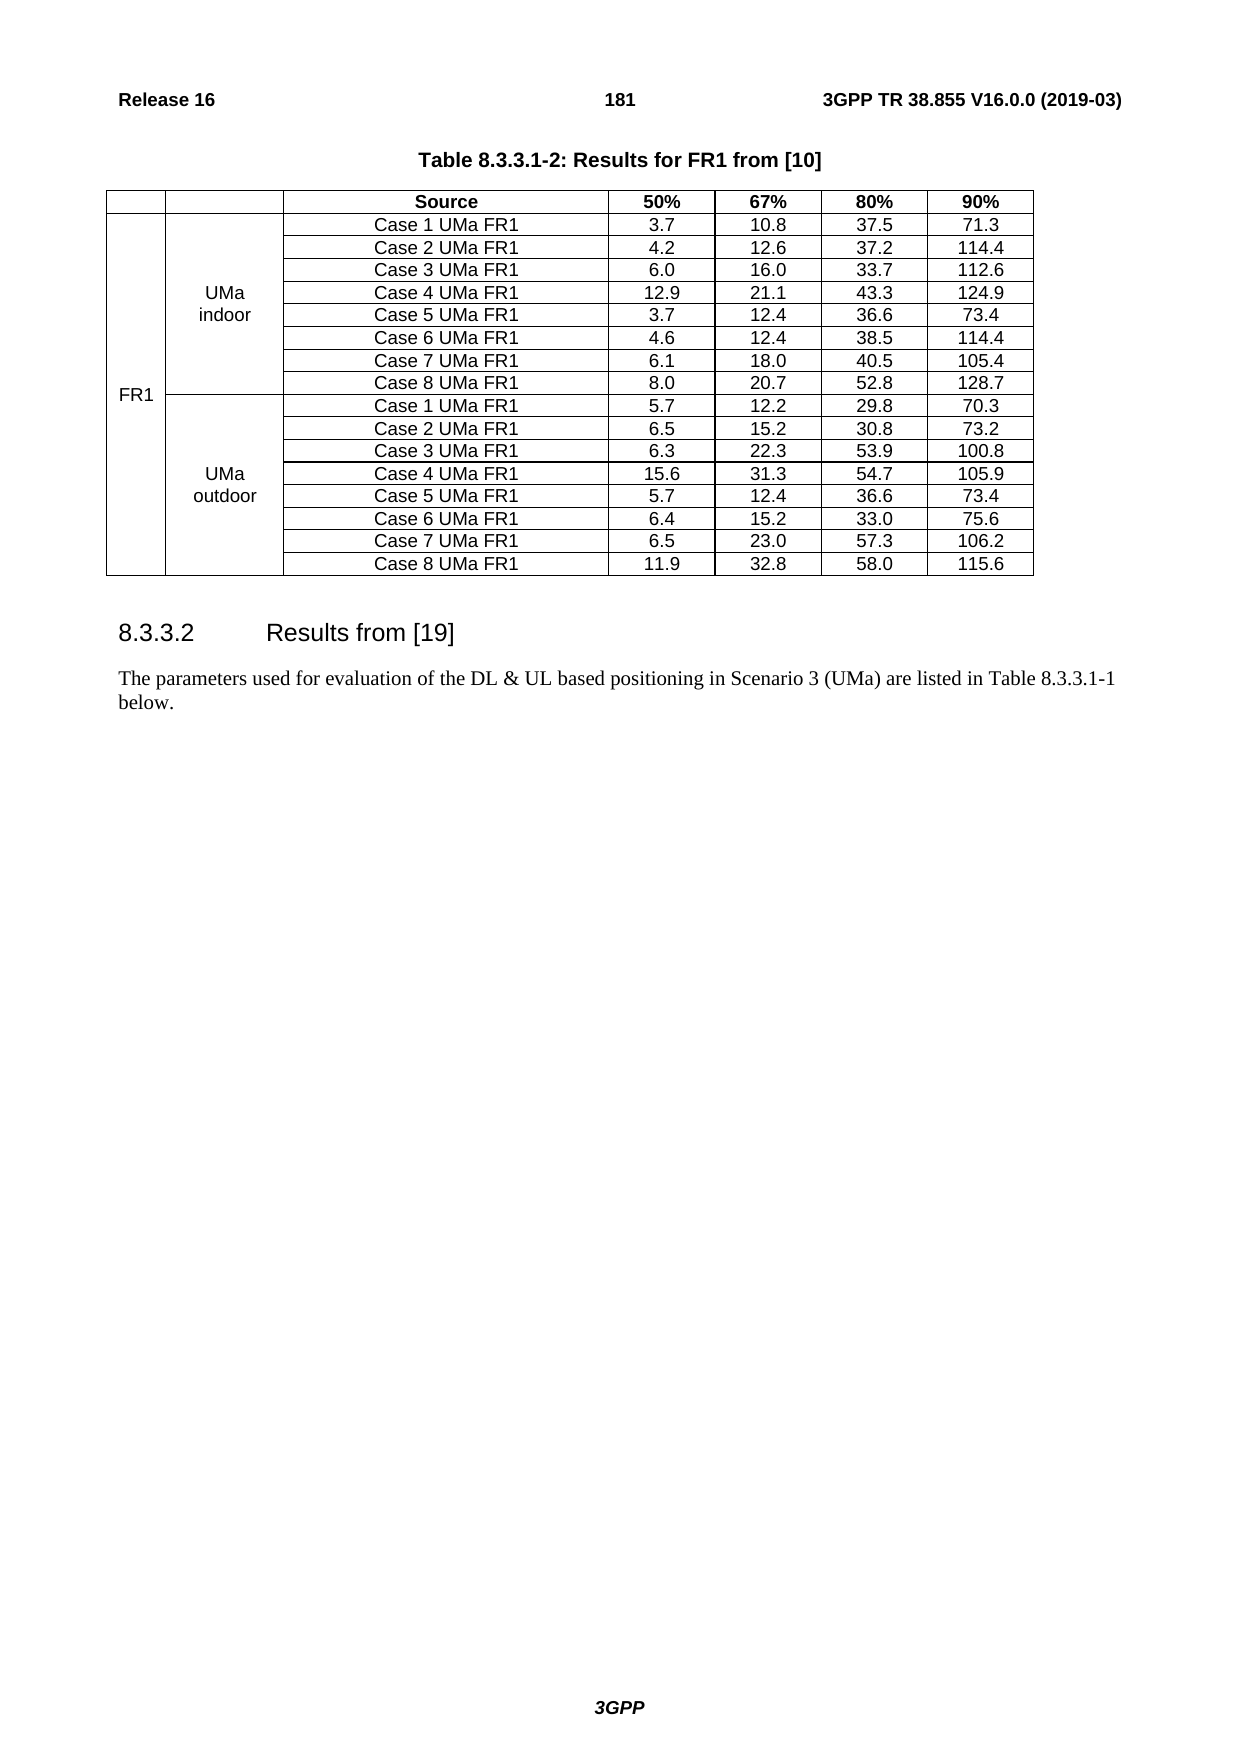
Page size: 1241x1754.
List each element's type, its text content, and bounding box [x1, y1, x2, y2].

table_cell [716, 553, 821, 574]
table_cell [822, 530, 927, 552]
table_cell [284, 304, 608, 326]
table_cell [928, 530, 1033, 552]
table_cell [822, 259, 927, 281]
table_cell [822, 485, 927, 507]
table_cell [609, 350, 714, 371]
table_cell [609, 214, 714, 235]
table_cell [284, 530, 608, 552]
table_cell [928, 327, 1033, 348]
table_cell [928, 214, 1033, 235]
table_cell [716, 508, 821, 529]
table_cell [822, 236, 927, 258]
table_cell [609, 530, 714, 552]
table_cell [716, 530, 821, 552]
subtitle 8.3.3.2 Results from [19] [118, 618, 1122, 647]
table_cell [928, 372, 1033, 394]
text Table 8.3.3.1-2: Results for FR1 from [10] [118, 147, 1122, 171]
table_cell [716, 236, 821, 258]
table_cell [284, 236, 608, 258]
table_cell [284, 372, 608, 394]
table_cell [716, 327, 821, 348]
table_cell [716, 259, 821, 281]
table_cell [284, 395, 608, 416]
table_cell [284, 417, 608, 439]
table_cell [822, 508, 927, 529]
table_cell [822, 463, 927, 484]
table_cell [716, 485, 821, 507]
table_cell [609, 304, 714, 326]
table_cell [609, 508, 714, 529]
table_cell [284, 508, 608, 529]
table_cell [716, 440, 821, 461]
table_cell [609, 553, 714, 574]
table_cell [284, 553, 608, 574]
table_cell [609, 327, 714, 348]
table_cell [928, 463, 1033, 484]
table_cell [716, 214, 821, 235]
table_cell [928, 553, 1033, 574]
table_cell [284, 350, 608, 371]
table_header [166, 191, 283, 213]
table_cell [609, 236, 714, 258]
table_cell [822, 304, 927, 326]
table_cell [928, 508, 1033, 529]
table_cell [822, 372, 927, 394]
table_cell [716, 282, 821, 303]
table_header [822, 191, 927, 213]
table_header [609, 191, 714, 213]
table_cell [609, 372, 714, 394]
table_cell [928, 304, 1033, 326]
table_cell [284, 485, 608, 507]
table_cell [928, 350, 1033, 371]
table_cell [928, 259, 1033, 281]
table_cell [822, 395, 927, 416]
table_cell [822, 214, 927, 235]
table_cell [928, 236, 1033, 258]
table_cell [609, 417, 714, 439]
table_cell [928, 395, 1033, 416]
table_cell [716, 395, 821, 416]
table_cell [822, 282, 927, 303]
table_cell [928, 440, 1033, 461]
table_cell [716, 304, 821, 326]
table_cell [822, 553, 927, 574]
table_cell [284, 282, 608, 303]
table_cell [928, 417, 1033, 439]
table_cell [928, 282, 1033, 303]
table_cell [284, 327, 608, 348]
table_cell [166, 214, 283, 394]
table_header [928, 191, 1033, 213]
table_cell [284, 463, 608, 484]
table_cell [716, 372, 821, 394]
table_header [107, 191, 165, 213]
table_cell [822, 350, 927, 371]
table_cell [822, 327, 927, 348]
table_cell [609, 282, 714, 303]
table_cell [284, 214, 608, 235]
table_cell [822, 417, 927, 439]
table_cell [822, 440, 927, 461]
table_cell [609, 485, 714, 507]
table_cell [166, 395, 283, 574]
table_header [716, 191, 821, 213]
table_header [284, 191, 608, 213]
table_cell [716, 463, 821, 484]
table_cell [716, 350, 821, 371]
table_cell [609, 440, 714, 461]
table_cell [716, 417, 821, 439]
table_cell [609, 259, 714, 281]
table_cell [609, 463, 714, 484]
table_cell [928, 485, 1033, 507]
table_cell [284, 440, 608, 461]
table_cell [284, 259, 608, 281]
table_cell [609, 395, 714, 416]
text The parameters used for evaluation of the DL & UL based positioning in Scenario 3 (UMa) are listed in Table 8.3.3.1-1 below. [118, 666, 1122, 714]
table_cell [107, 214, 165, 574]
